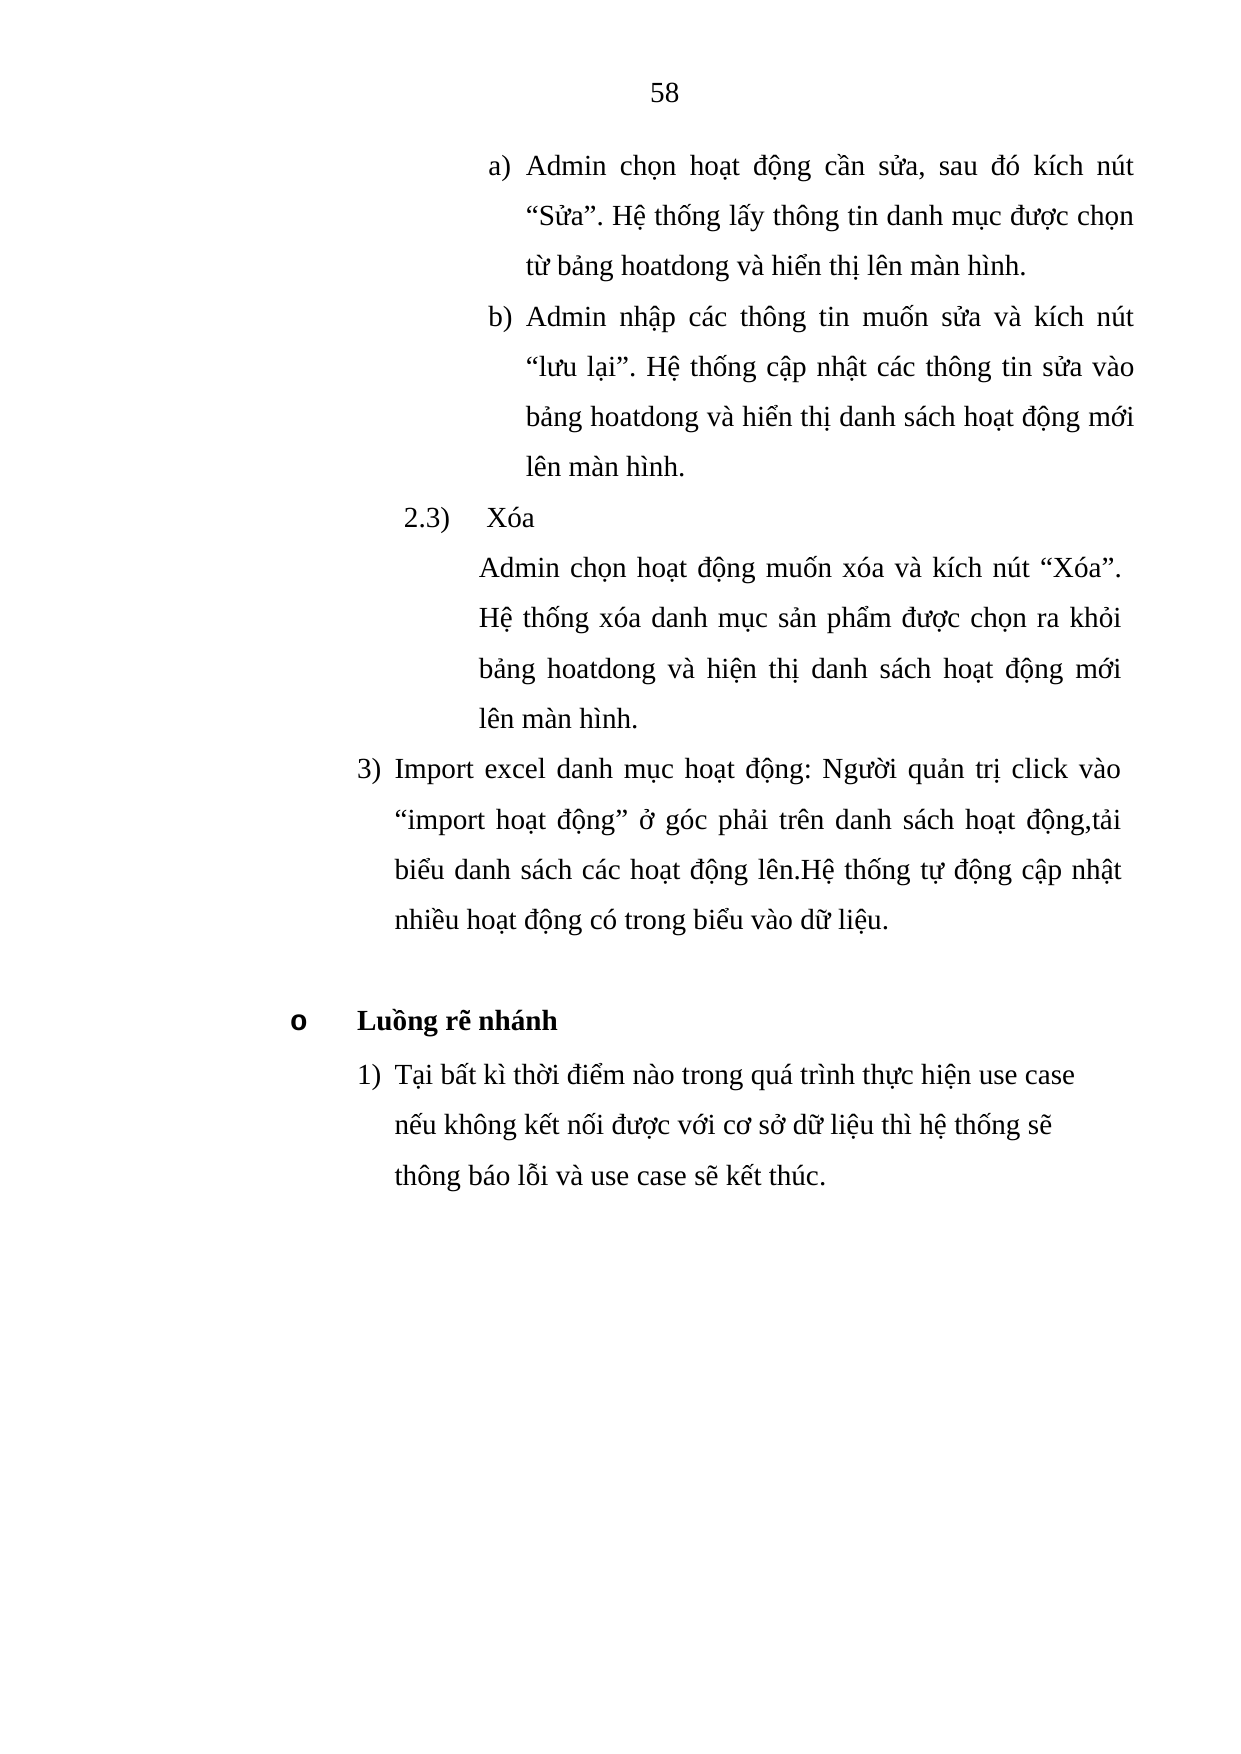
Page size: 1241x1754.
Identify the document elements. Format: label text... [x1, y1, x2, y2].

list Admin chọn hoạt động cần sửa, sau đó kích nút “Sửa”. Hệ thống lấy thông tin danh mục được chọn từ bảng hoatdong và hiển thị lên màn hình. [488, 148, 1135, 282]
list Import excel danh mục hoạt động: Người quản trị click vào “import hoạt động” ở góc phải trên danh sách hoạt động,tải biểu danh sách các hoạt động lên.Hệ thống tự động cập nhật nhiều hoạt động có trong biểu vào dữ liệu. [357, 751, 1122, 936]
list Admin nhập các thông tin muốn sửa và kích nút “lưu lại”. Hệ thống cập nhật các thông tin sửa vào bảng hoatdong và hiển thị danh sách hoạt động mới lên màn hình. [488, 299, 1135, 483]
list Tại bất kì thời điểm nào trong quá trình thực hiện use case nếu không kết nối được với cơ sở dữ liệu thì hệ thống sẽ thông báo lỗi và use case sẽ kết thúc. [357, 1057, 1122, 1191]
list Luồng rẽ nhánh [290, 1003, 1122, 1039]
list Xóa [404, 500, 1122, 533]
text Admin chọn hoạt động muốn xóa và kích nút “Xóa”. Hệ thống xóa danh mục sản phẩm được chọn ra khỏi bảng hoatdong và hiện thị danh sách hoạt động mới lên màn hình. [479, 550, 1122, 735]
